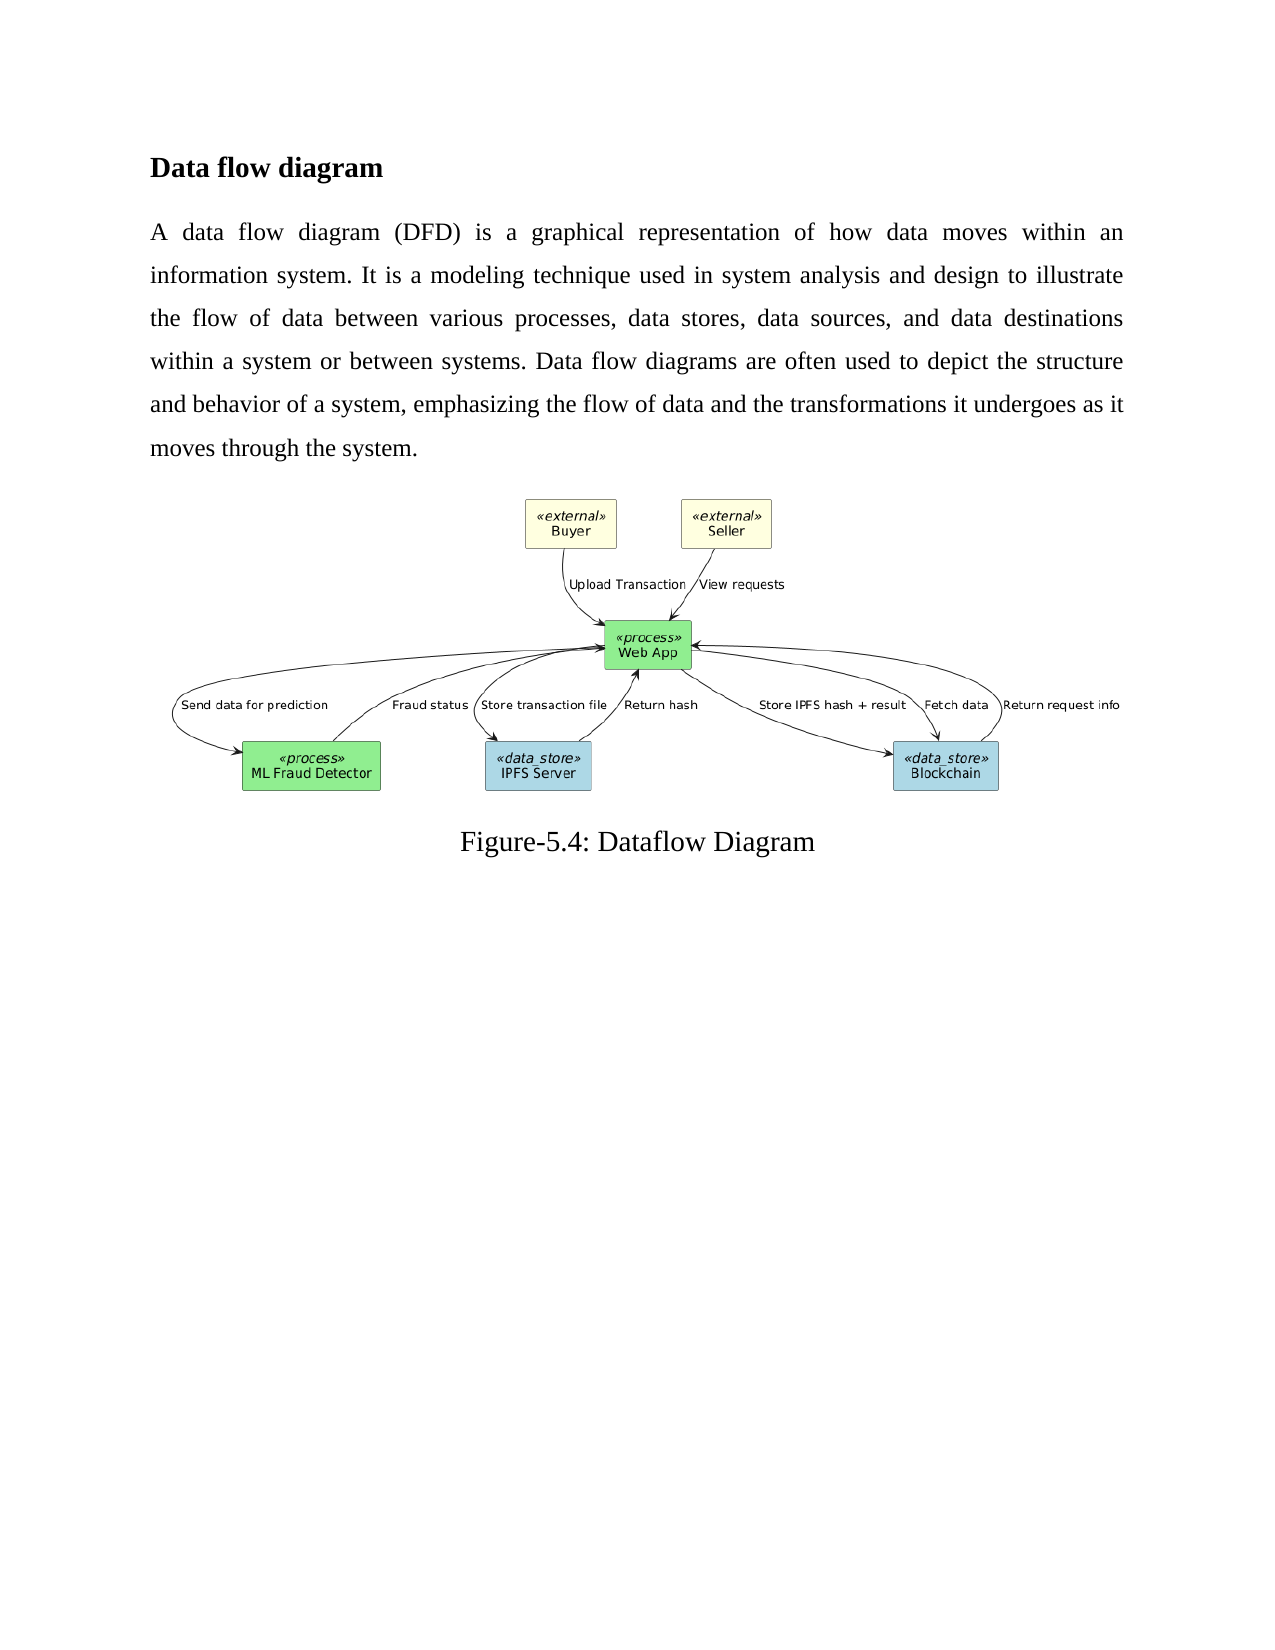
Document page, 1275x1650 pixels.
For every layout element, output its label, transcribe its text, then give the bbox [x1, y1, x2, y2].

text Data flow diagram [150, 150, 1125, 183]
picture [150, 492, 1125, 794]
text A data flow diagram (DFD) is a graphical representation of how data moves within an information system. It is a modeling technique used in system analysis and design to illustrate the flow of data between various processes, data stores, data sources, and data destinations within a system or between systems. Data flow diagrams are often used to depict the structure and behavior of a system, emphasizing the flow of data and the transformations it undergoes as it moves through the system. [150, 217, 1125, 461]
text Figure-5.4: Dataflow Diagram [150, 824, 1125, 857]
